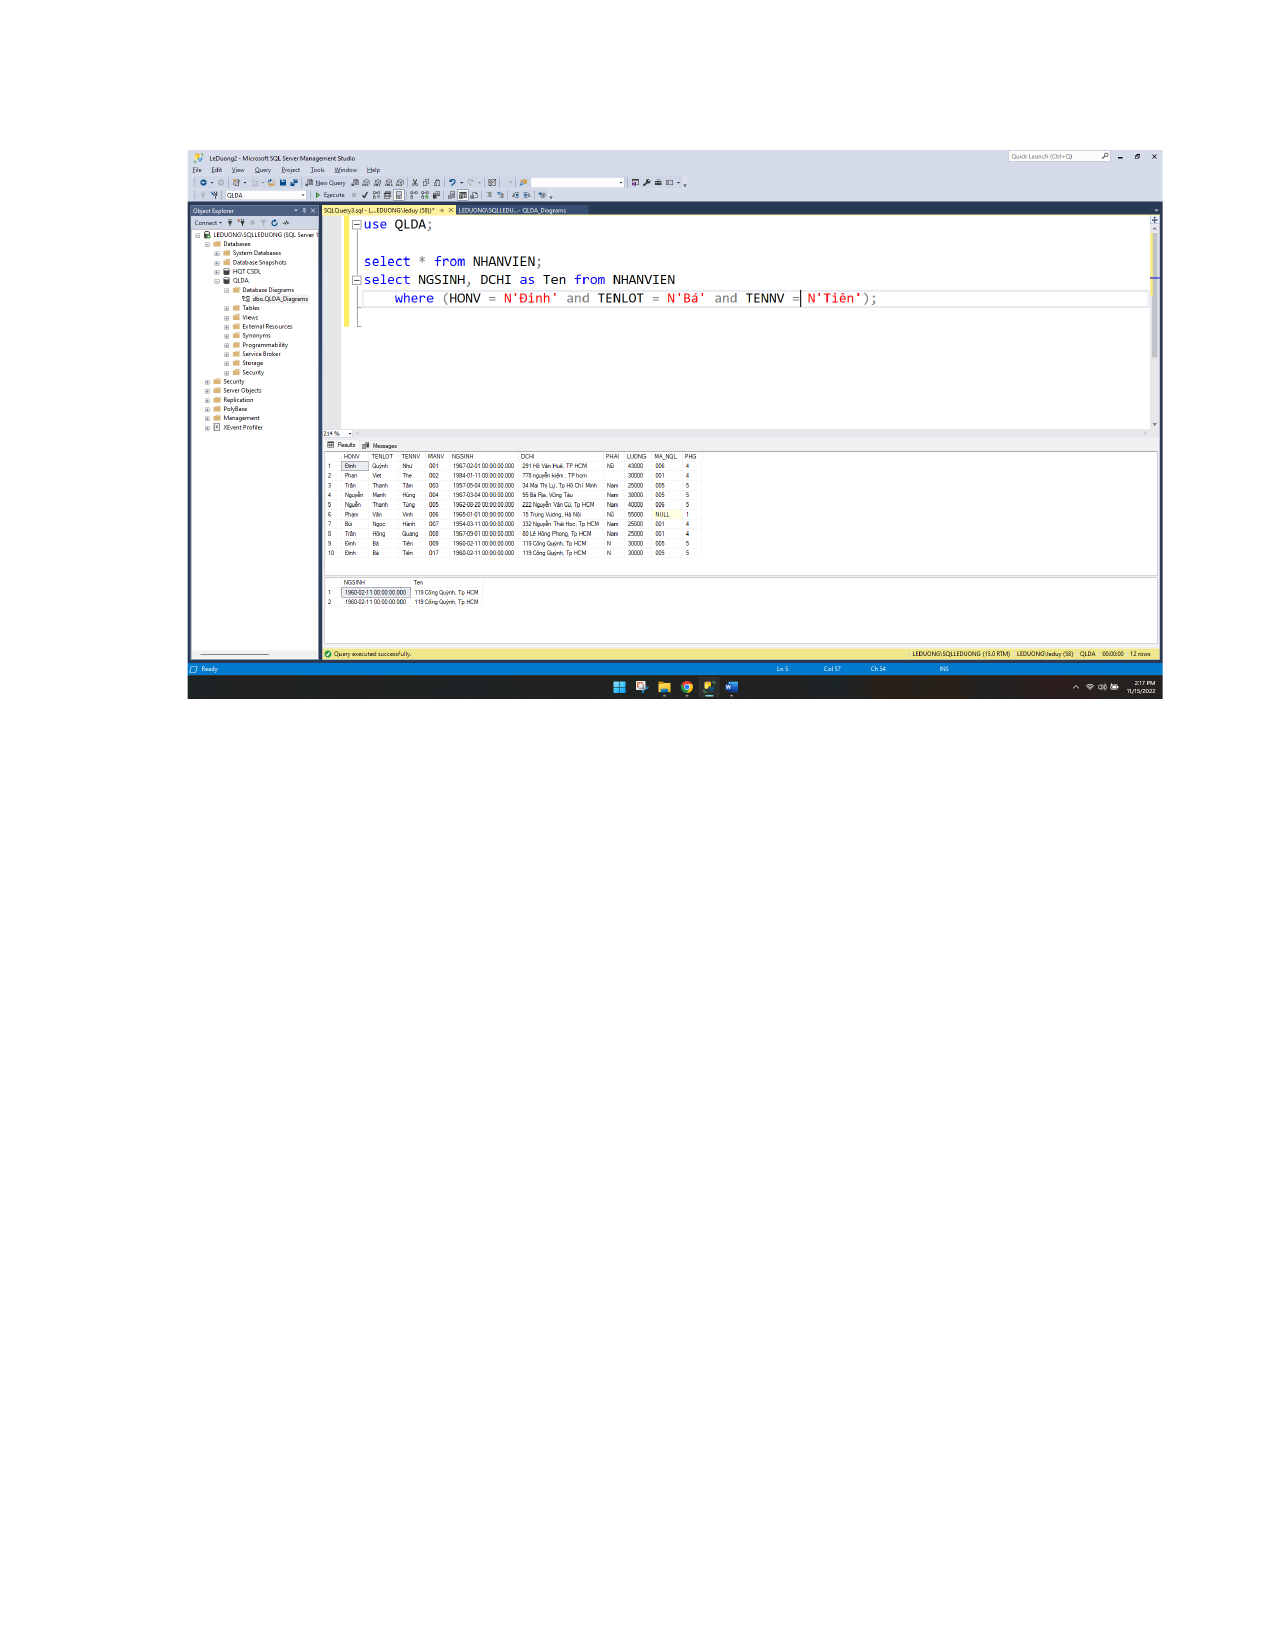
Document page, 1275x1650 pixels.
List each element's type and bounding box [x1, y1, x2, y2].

picture [187, 150, 1163, 699]
